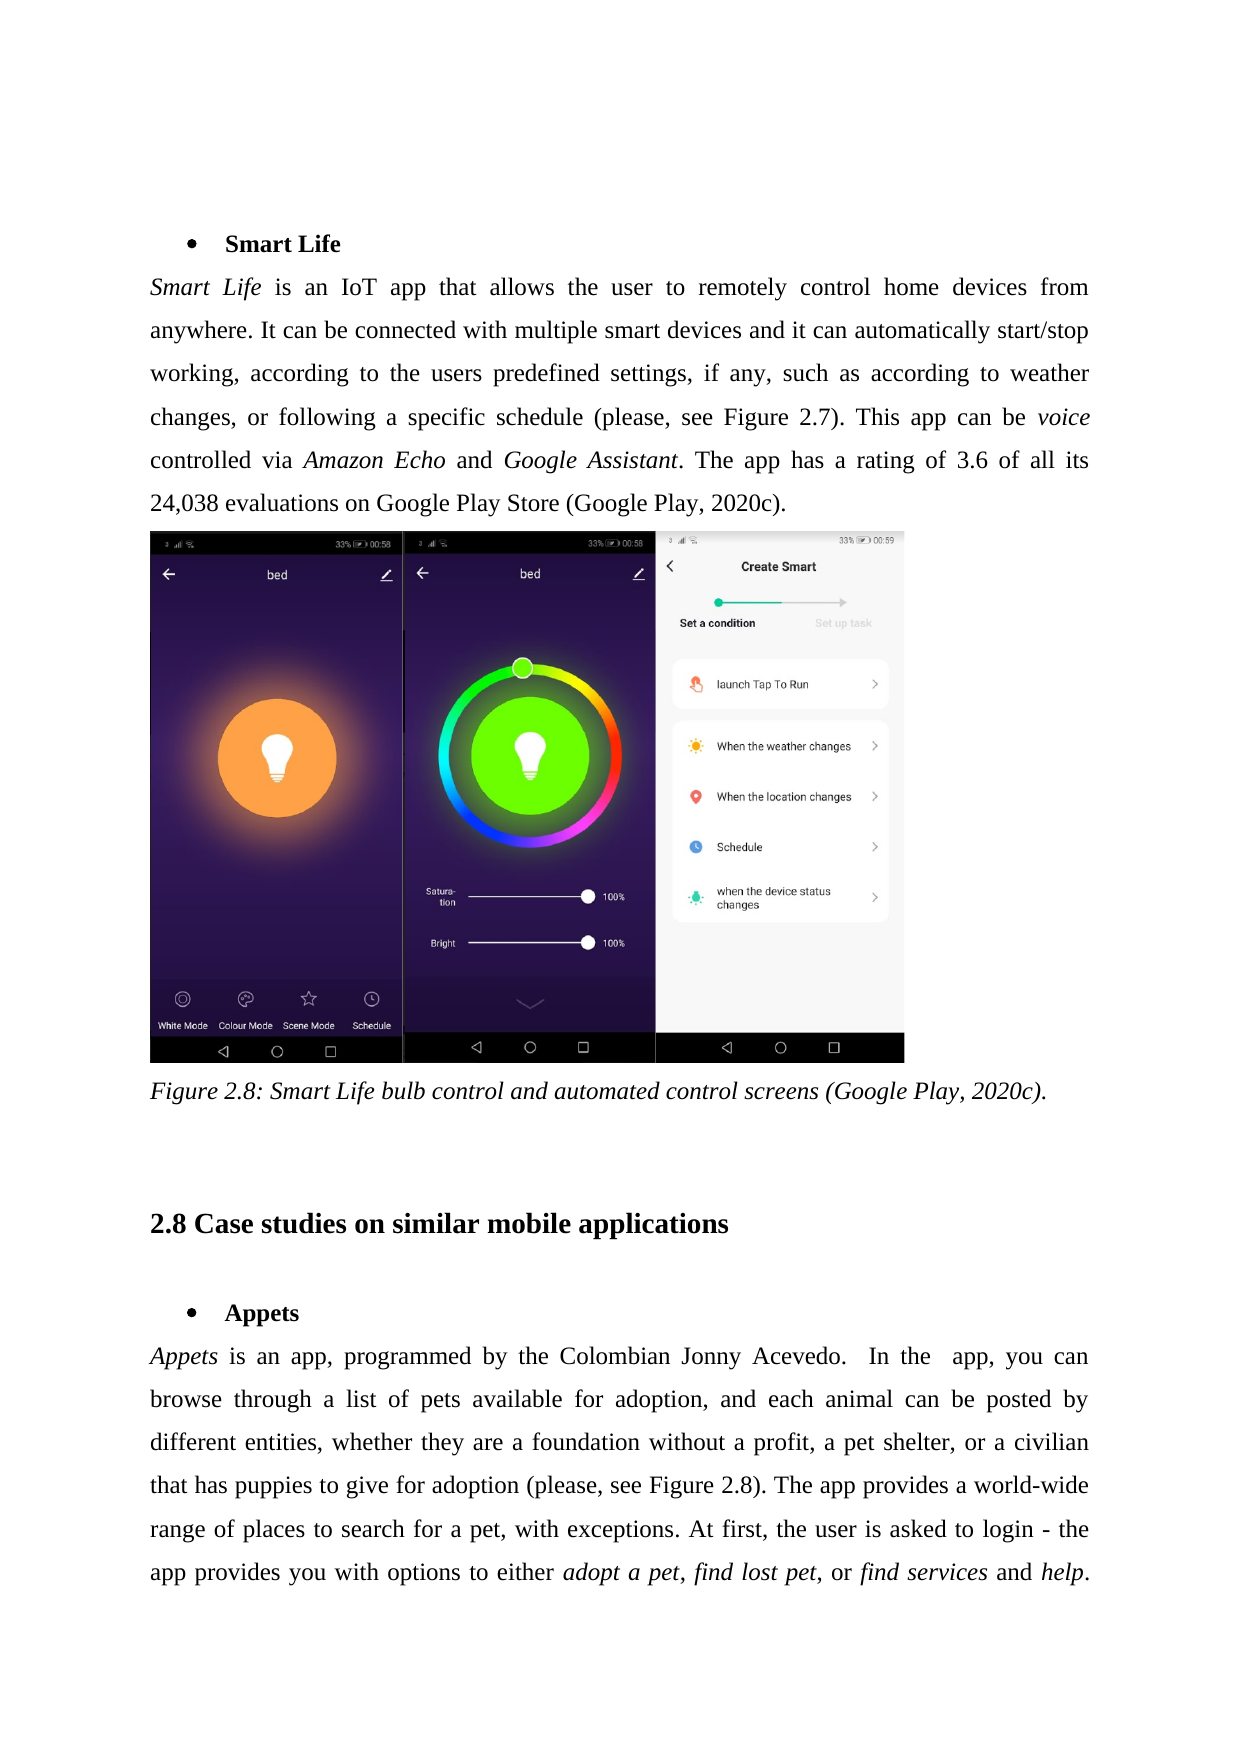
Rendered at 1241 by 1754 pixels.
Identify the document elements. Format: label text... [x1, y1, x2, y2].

text Smart Life is an IoT app that allows the user to remotely control home devices from anywhere. It can be connected with multiple smart devices and it can automatically start/stop working, according to the users predefined settings, if any, such as according to weather changes, or following a specific schedule (please, see Figure 2.7). This app can be voice controlled via Amazon Echo and Google Assistant. The app has a rating of 3.6 of all its 24,038 evaluations on Google Play Store (Google Play, 2020c). [150, 272, 1090, 517]
list Appets [187, 1298, 1090, 1327]
text Figure 2.8: Smart Life bulb control and automated control screens (Google Play, 2020c). [150, 1076, 1090, 1105]
subtitle 2.8 Case studies on similar mobile applications [150, 1206, 1090, 1239]
picture [150, 531, 905, 1063]
list Smart Life [187, 229, 1090, 258]
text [150, 1341, 1090, 1586]
